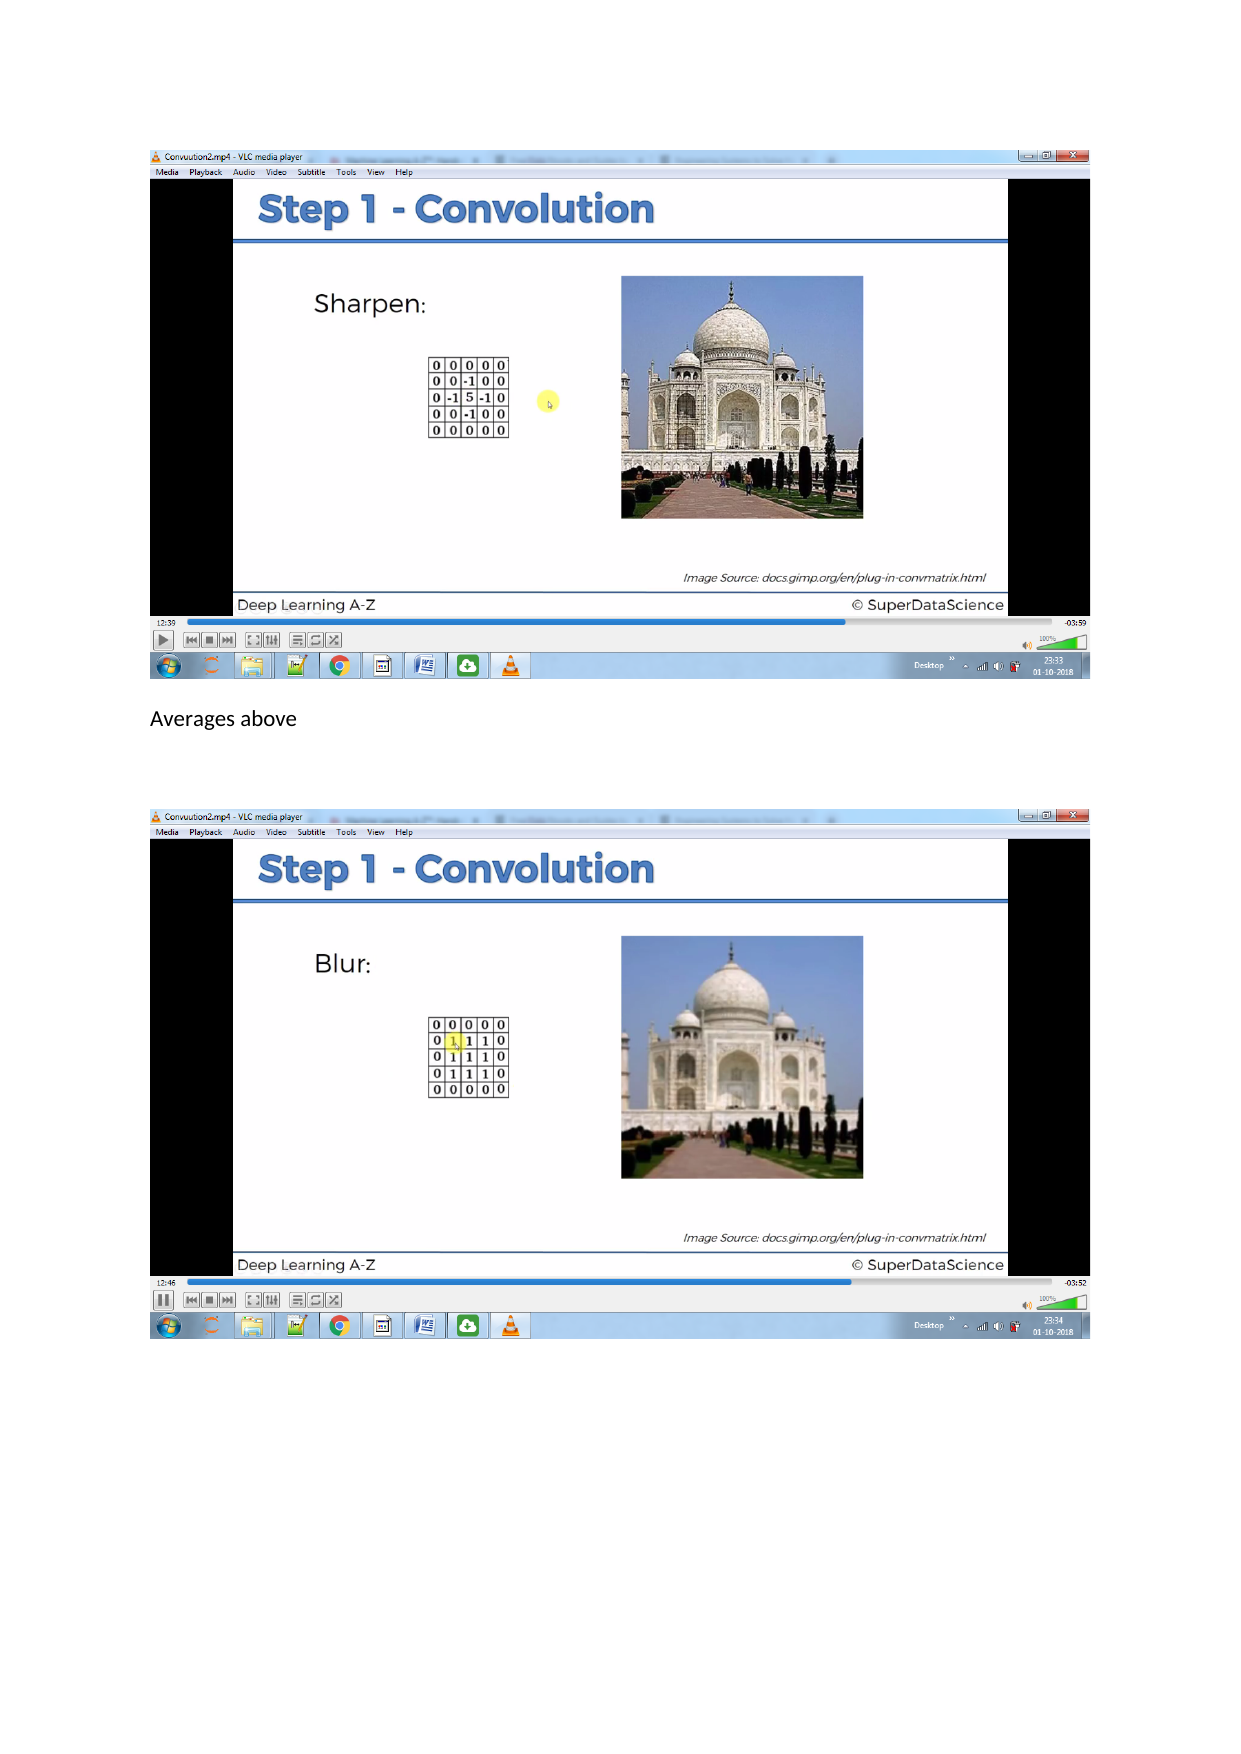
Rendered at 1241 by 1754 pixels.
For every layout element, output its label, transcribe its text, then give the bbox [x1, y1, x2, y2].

text Averages above [150, 704, 1090, 732]
picture [150, 150, 1091, 679]
picture [150, 809, 1091, 1339]
